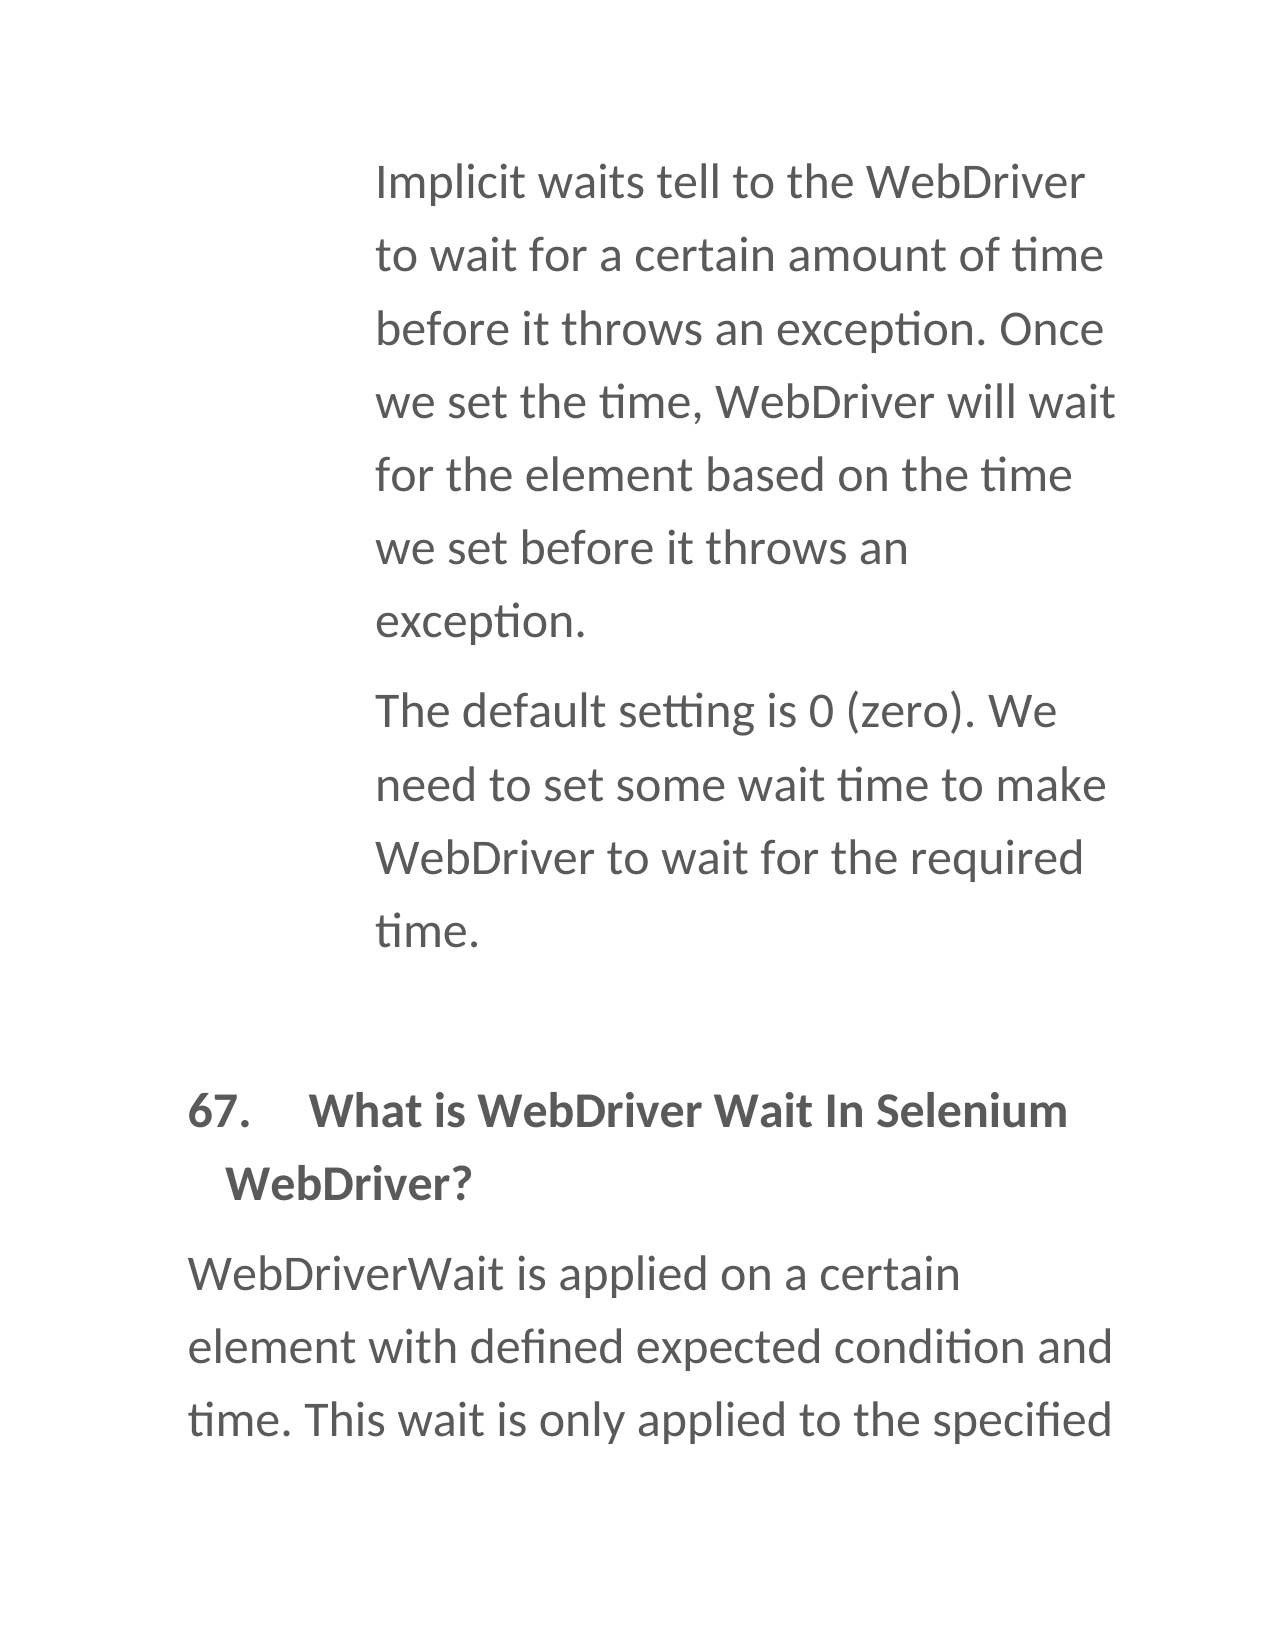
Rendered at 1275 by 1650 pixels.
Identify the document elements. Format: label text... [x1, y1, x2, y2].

text The default setting is 0 (zero). We need to set some wait time to make WebDriver to wait for the required time. [375, 679, 1125, 960]
text Implicit waits tell to the WebDriver to wait for a certain amount of time before it throws an exception. Once we set the time, WebDriver will wait for the element based on the time we set before it throws an exception. [375, 150, 1125, 650]
text 67. What is WebDriver Wait In Selenium WebDriver? [187, 1079, 1125, 1213]
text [187, 1242, 1125, 1449]
